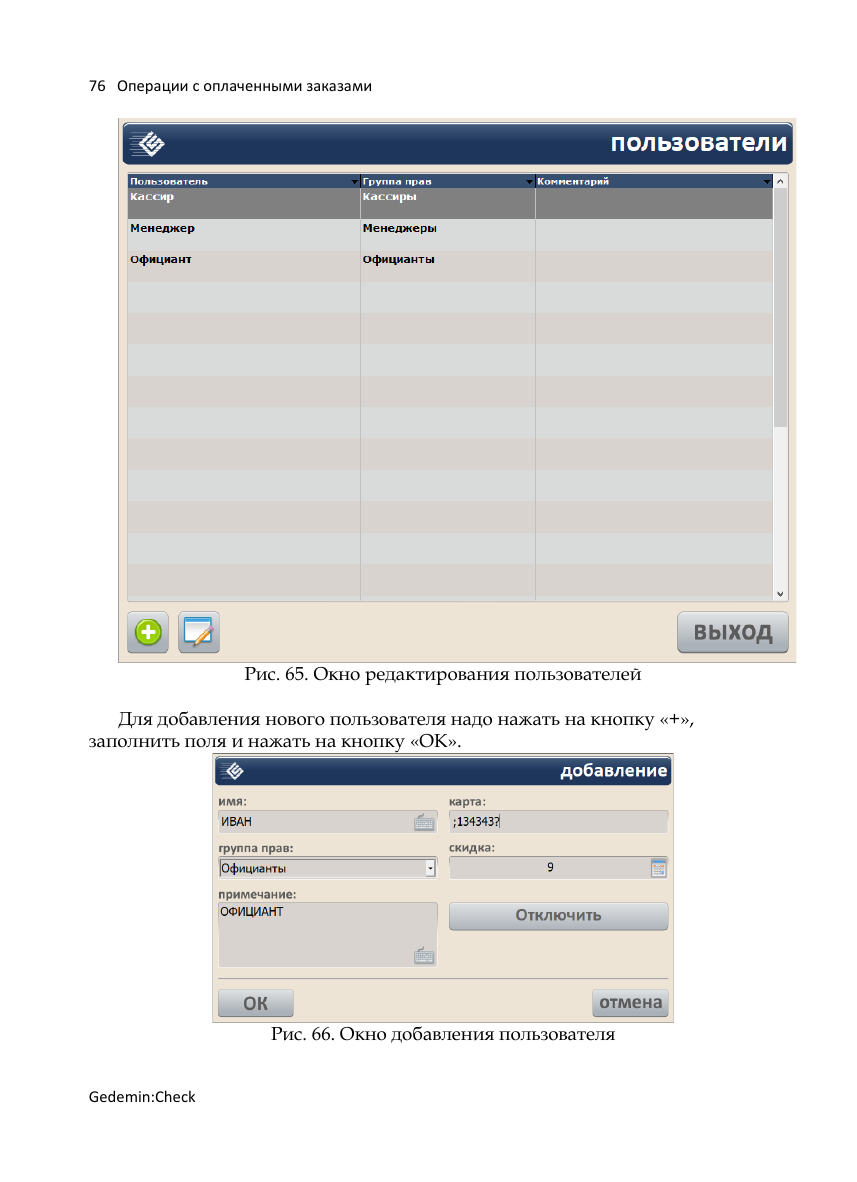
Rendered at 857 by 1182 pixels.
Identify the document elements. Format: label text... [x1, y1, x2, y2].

text Рис. 66. Окно добавления пользователя [89, 1023, 768, 1046]
picture [118, 118, 797, 663]
text Для добавления нового пользователя надо нажать на кнопку «+», заполнить поля и нажать на кнопку «ОК». [89, 708, 768, 753]
picture [212, 753, 674, 1023]
text Рис. 65. Окно редактирования пользователей [89, 663, 768, 685]
